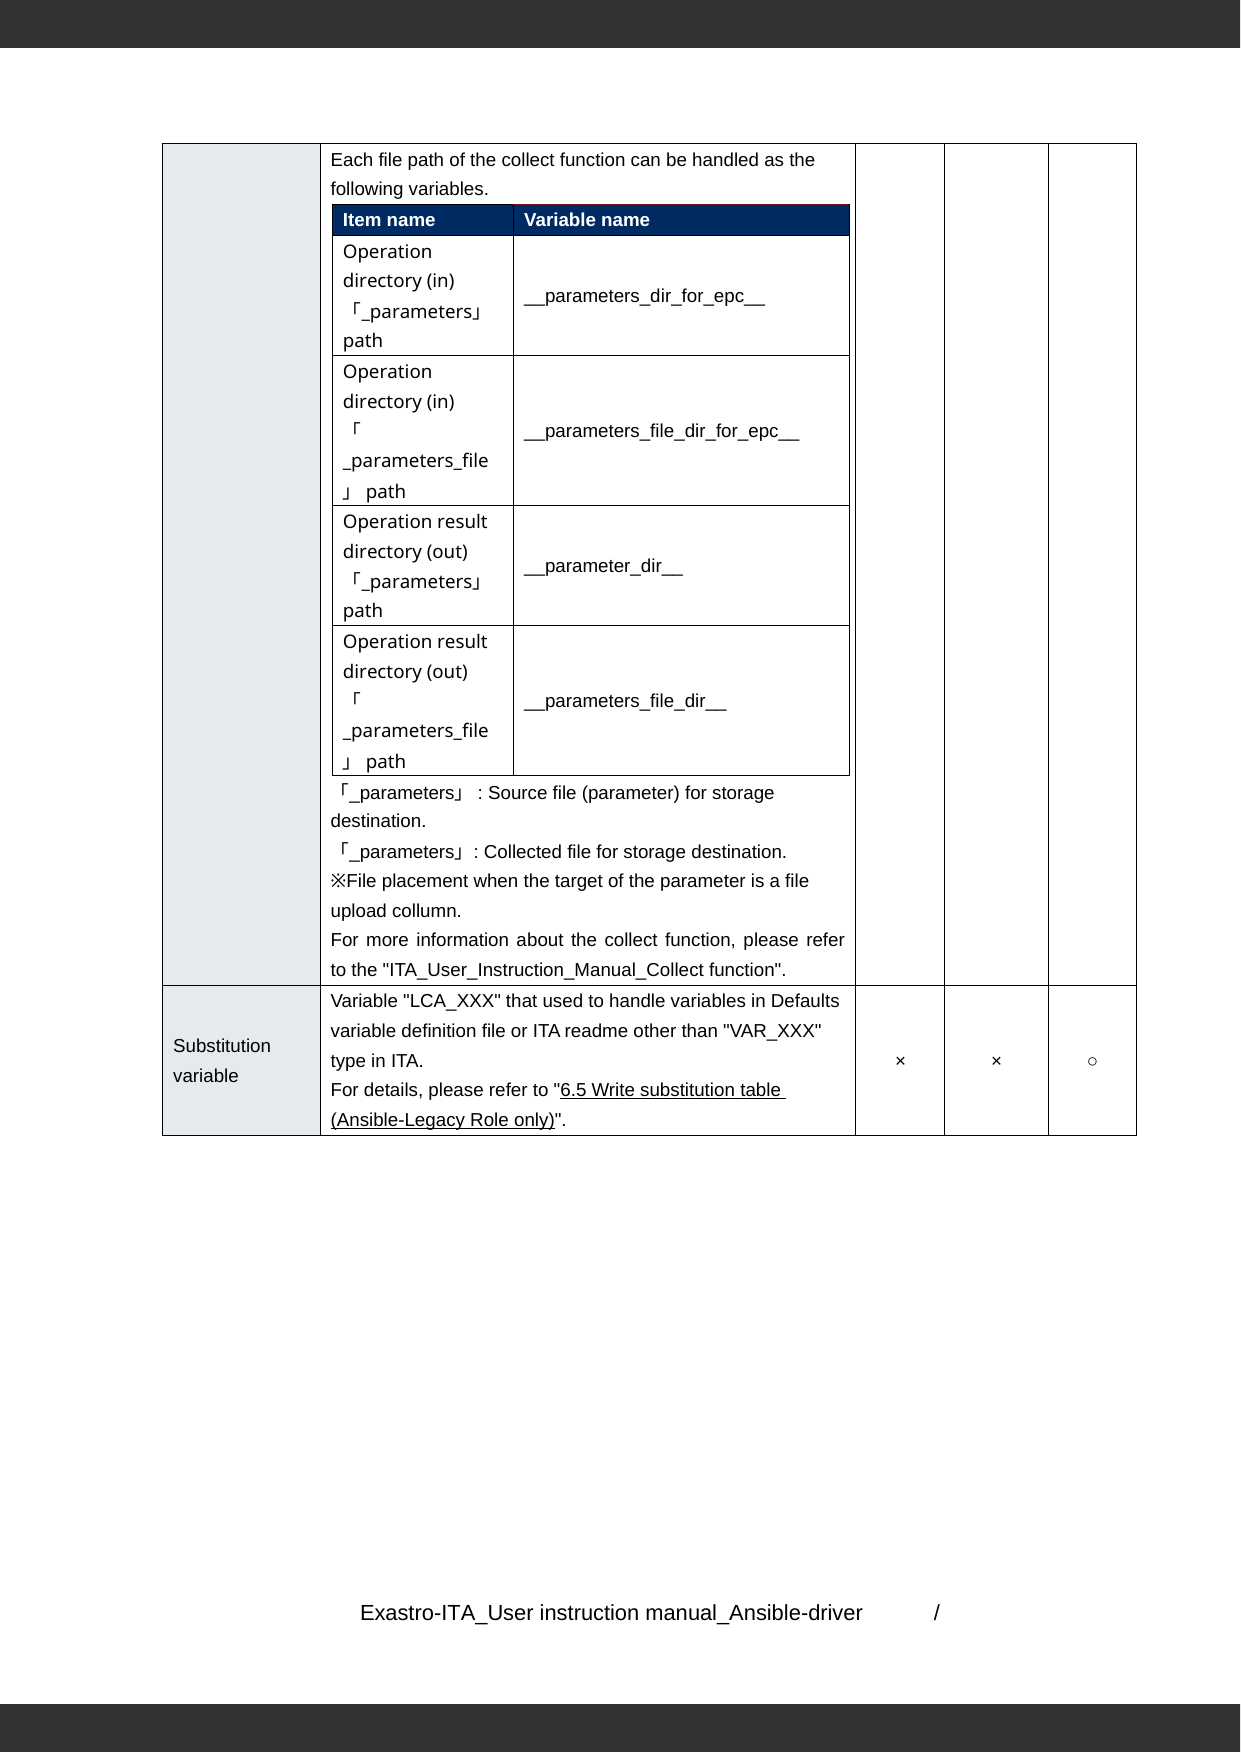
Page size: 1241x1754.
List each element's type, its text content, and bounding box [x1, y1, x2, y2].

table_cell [163, 144, 320, 985]
table_cell ○ [945, 144, 1048, 985]
table_cell × [945, 986, 1048, 1135]
table_cell × [856, 986, 944, 1135]
table_cell ○ [1049, 986, 1136, 1135]
picture [0, 1704, 1241, 1752]
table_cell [321, 144, 855, 985]
table_cell ○ [1049, 144, 1136, 985]
picture [0, 0, 1241, 48]
table_cell ○ [856, 144, 944, 985]
table_cell Variable "LCA_XXX" that used to handle variables in Defaults variable definition file or ITA readme other than "VAR_XXX" type in ITA. For details, please refer to "6.5 Write substitution table (Ansible-Legacy Role only)". [321, 986, 855, 1135]
table_cell Substitution variable [163, 986, 320, 1135]
